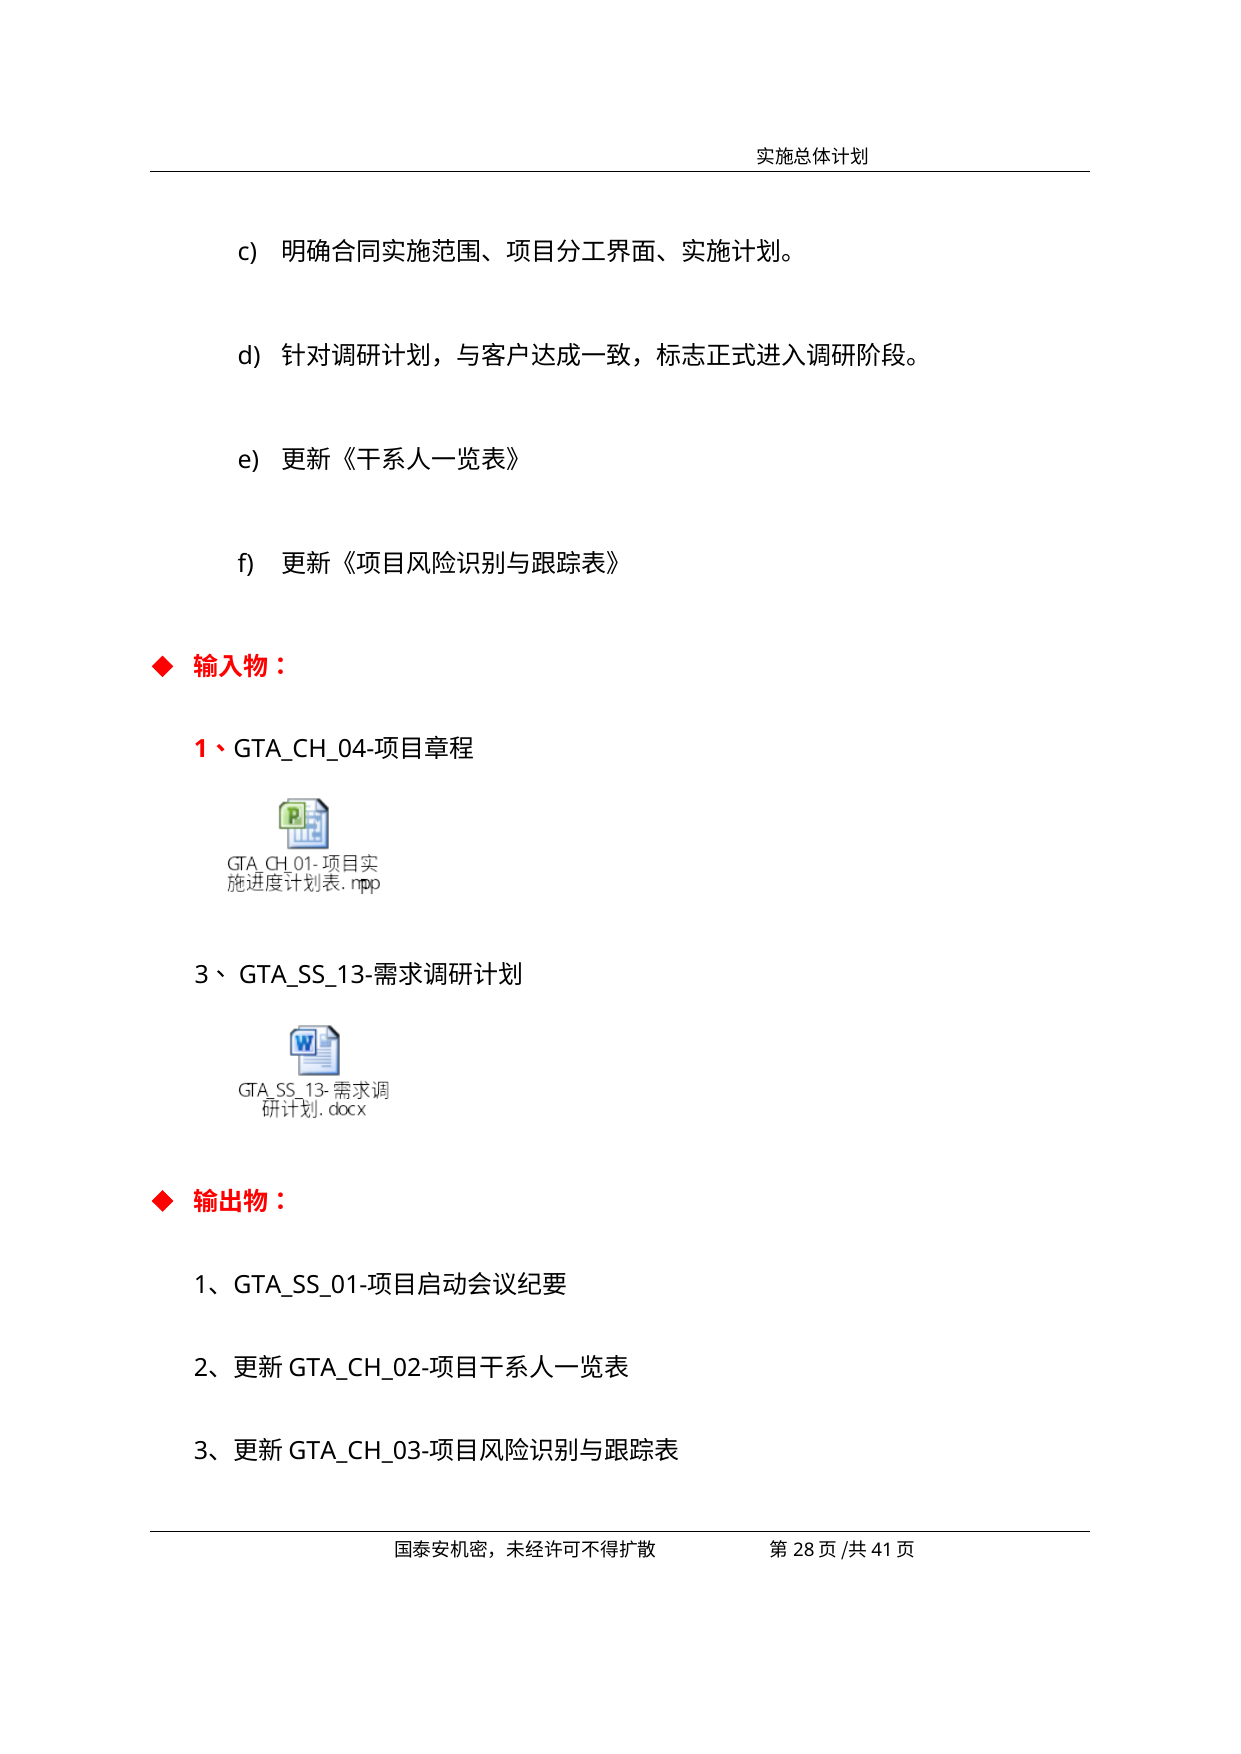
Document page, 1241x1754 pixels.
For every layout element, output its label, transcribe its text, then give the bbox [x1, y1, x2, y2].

list 1、GTA_CH_04-项目章程 [194, 715, 1090, 780]
list 明确合同实施范围、项目分工界面、实施计划。 [237, 217, 1090, 282]
list 3、更新GTA_CH_03-项目风险识别与跟踪表 [194, 1416, 1090, 1481]
list 更新《项目风险识别与跟踪表》 [237, 529, 1090, 594]
list GTA_SS_13-需求调研计划 [194, 941, 1090, 1006]
list 2、更新GTA_CH_02-项目干系人一览表 [194, 1333, 1090, 1398]
list 输入物： [150, 633, 1090, 698]
list 1、GTA_SS_01-项目启动会议纪要 [194, 1250, 1090, 1315]
list 更新《干系人一览表》 [237, 425, 1090, 490]
list 输出物： [150, 1168, 1090, 1233]
list 针对调研计划，与客户达成一致，标志正式进入调研阶段。 [237, 321, 1090, 386]
